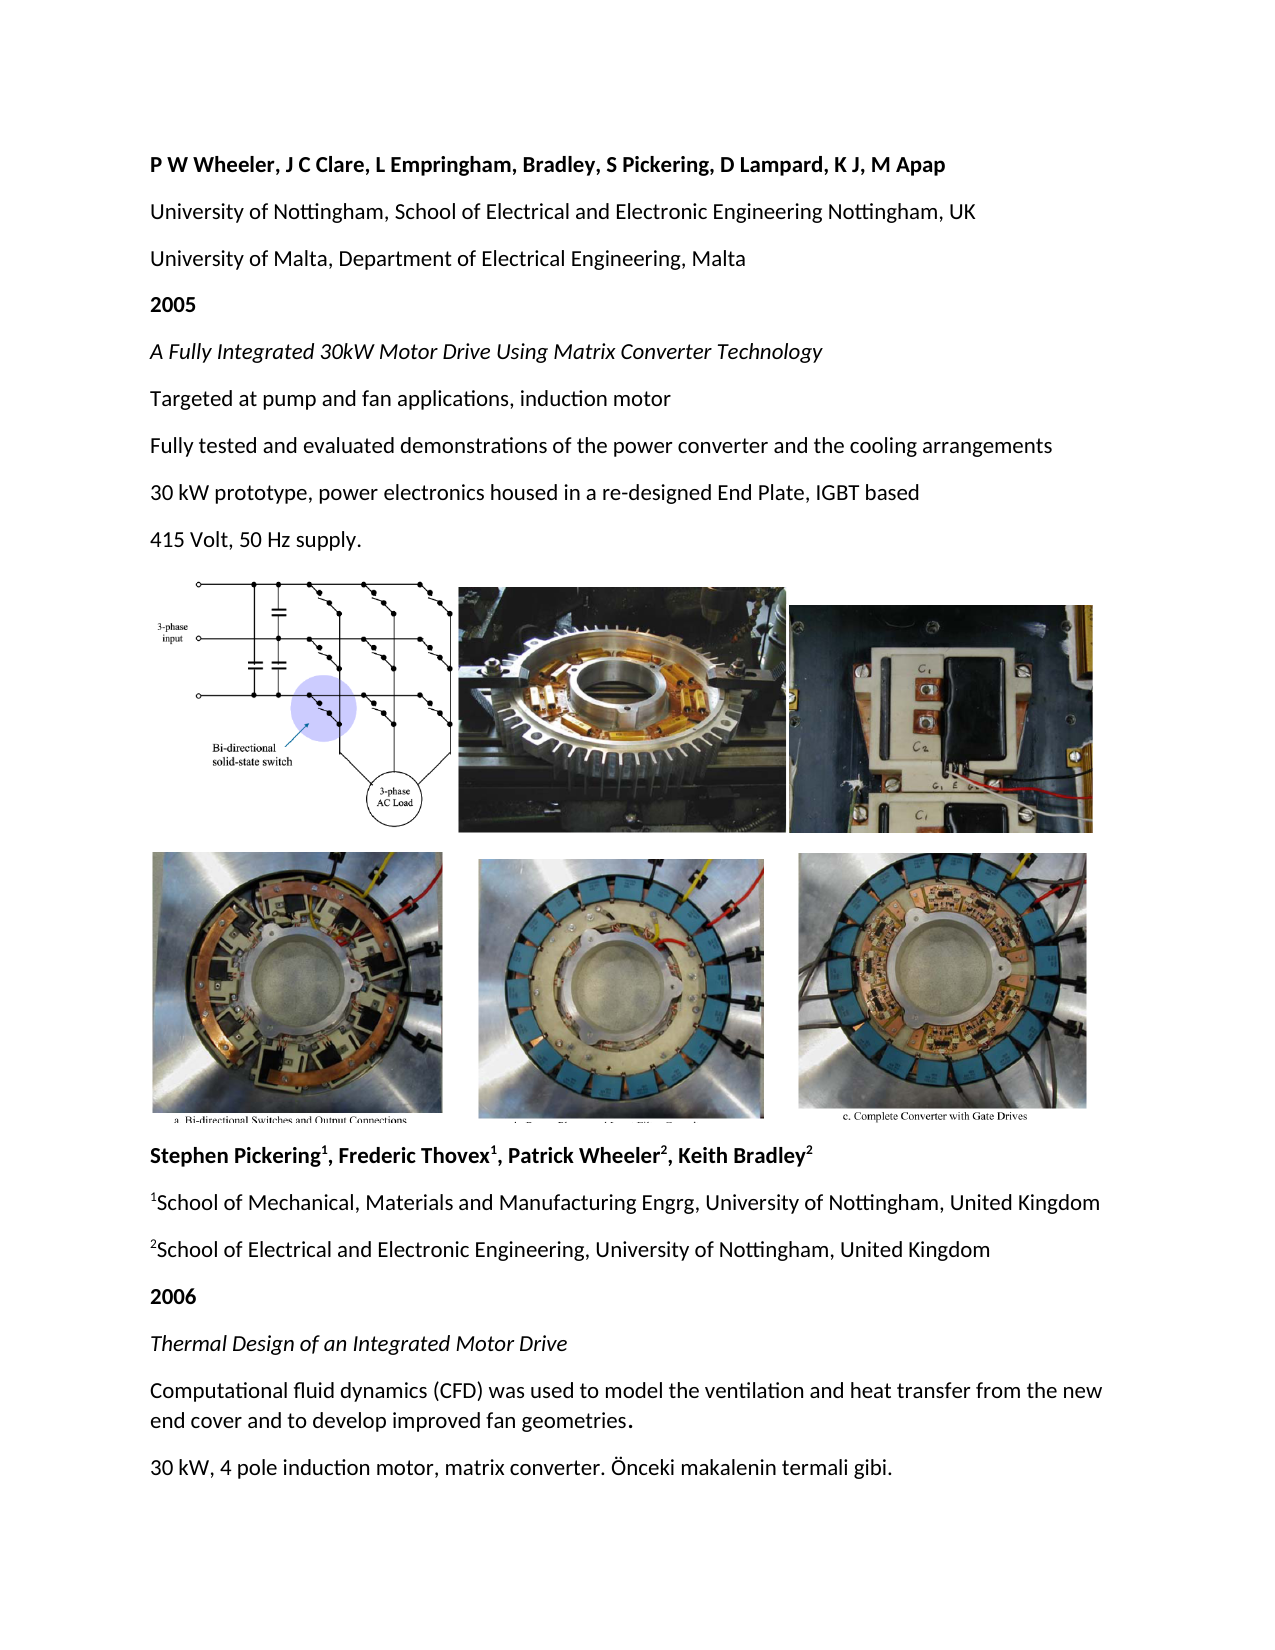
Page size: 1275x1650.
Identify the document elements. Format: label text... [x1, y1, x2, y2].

picture [150, 852, 1124, 1123]
text Thermal Design of an Integrated Motor Drive [150, 1329, 1125, 1357]
text 30 kW, 4 pole induction motor, matrix converter. Önceki makalenin termali gibi. [150, 1453, 1125, 1481]
text 2School of Electrical and Electronic Engineering, University of Nottingham, United Kingdom [150, 1235, 1125, 1263]
text 2005 [150, 291, 1125, 319]
text Stephen Pickering1, Frederic Thovex1, Patrick Wheeler2, Keith Bradley2 [150, 1142, 1125, 1169]
text P W Wheeler, J C Clare, L Empringham, Bradley, S Pickering, D Lampard, K J, M Apap [150, 150, 1125, 178]
picture [150, 571, 1093, 834]
text Computational fluid dynamics (CFD) was used to model the ventilation and heat transfer from the new end cover and to develop improved fan geometries. [150, 1376, 1125, 1434]
text 415 Volt, 50 Hz supply. [150, 525, 1125, 553]
text 2006 [150, 1282, 1125, 1310]
text University of Nottingham, School of Electrical and Electronic Engineering Nottingham, UK [150, 197, 1125, 225]
text Targeted at pump and fan applications, induction motor [150, 384, 1125, 412]
text 30 kW prototype, power electronics housed in a re-designed End Plate, IGBT based [150, 478, 1125, 506]
text 1School of Mechanical, Materials and Manufacturing Engrg, University of Nottingham, United Kingdom [150, 1188, 1125, 1216]
text A Fully Integrated 30kW Motor Drive Using Matrix Converter Technology [150, 337, 1125, 366]
text Fully tested and evaluated demonstrations of the power converter and the cooling arrangements [150, 431, 1125, 459]
text University of Malta, Department of Electrical Engineering, Malta [150, 244, 1125, 272]
